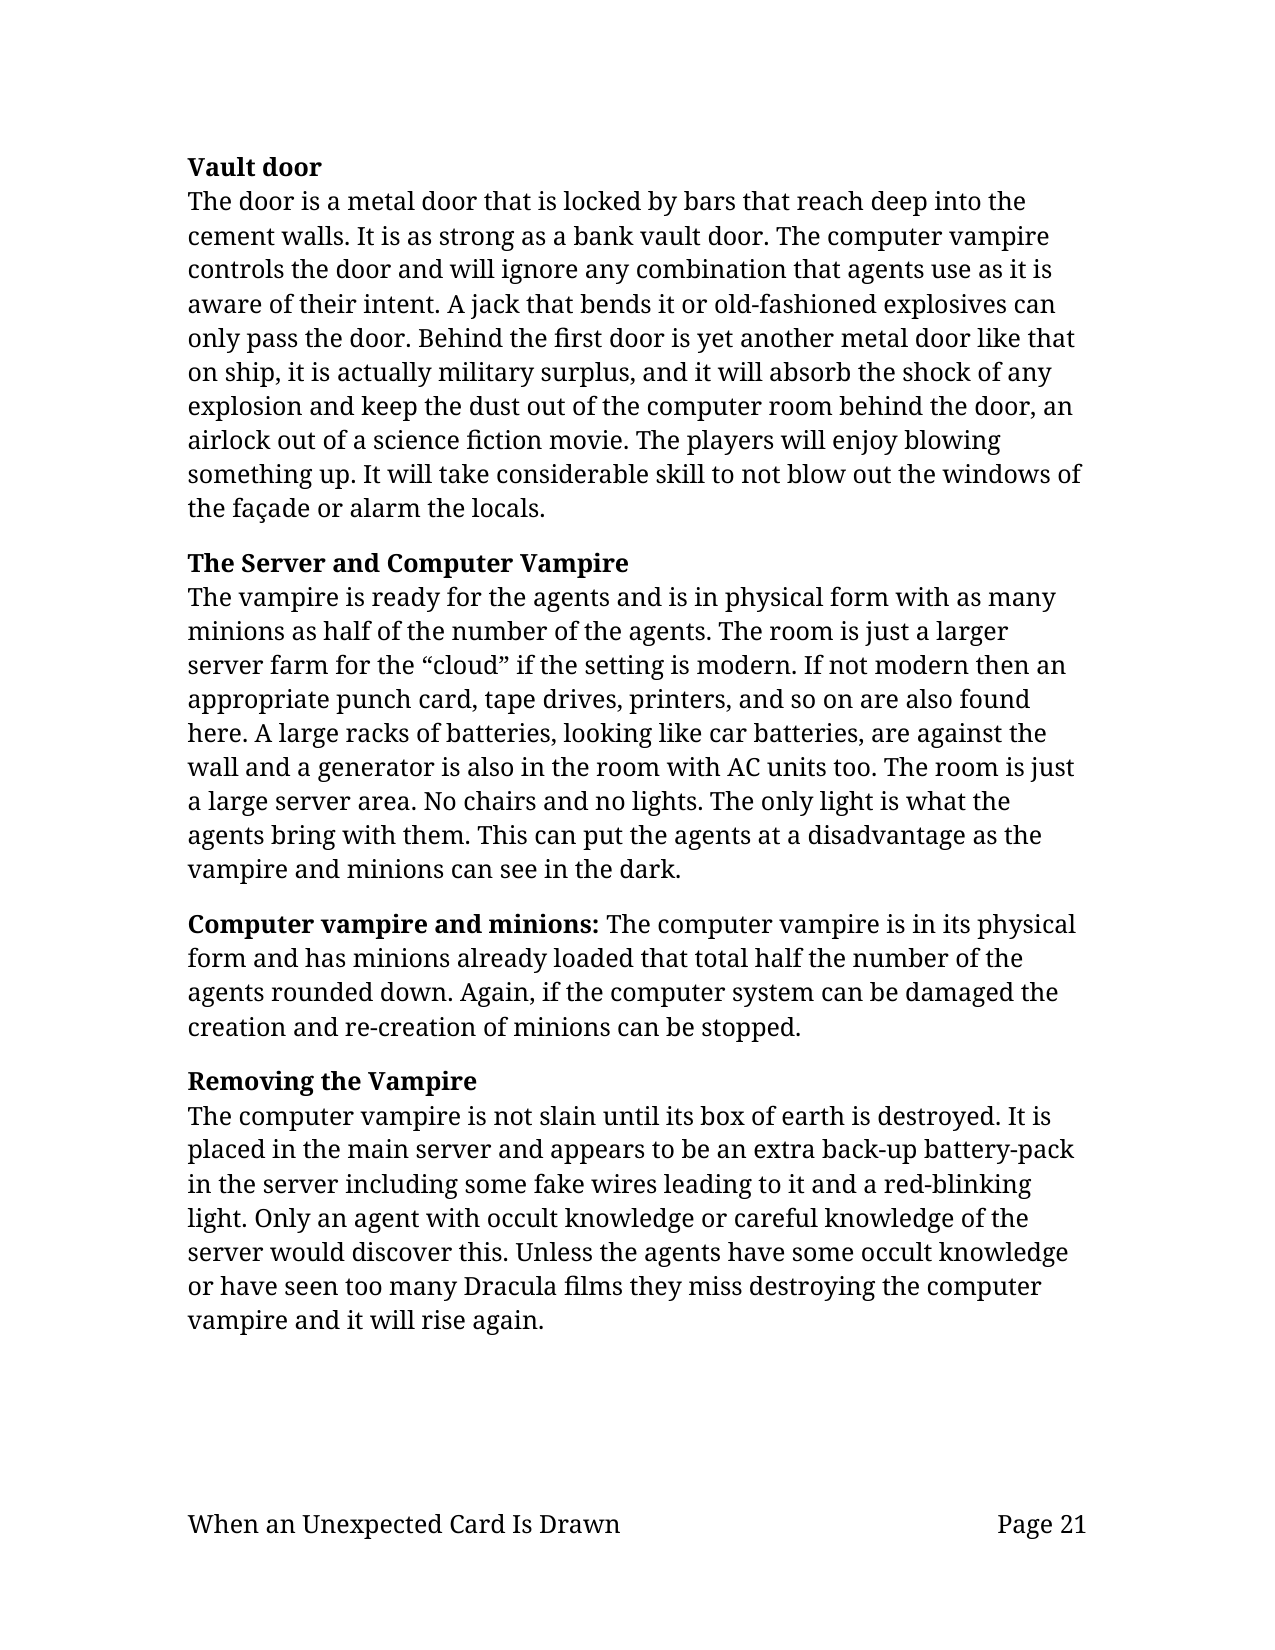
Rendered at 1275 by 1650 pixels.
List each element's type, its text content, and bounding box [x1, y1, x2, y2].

text The vampire is ready for the agents and is in physical form with as many minions as half of the number of the agents. The room is just a larger server farm for the “cloud” if the setting is modern. If not modern then an appropriate punch card, tape drives, printers, and so on are also found here. A large racks of batteries, looking like car batteries, are against the wall and a generator is also in the room with AC units too. The room is just a large server area. No chairs and no lights. The only light is what the agents bring with them. This can put the agents at a disadvantage as the vampire and minions can see in the dark. [187, 579, 1087, 886]
text The computer vampire is not slain until its box of earth is destroyed. It is placed in the main server and appears to be an extra back-up battery-pack in the server including some fake wires leading to it and a red-blinking light. Only an agent with occult knowledge or careful knowledge of the server would discover this. Unless the agents have some occult knowledge or have seen too many Dracula films they miss destroying the computer vampire and it will rise again. [187, 1098, 1087, 1337]
subtitle Removing the Vampire [187, 1064, 1087, 1098]
subtitle The Server and Computer Vampire [187, 546, 1087, 579]
text The door is a metal door that is locked by bars that reach deep into the cement walls. It is as strong as a bank vault door. The computer vampire controls the door and will ignore any combination that agents use as it is aware of their intent. A jack that bends it or old-fashioned explosives can only pass the door. Behind the first door is yet another metal door like that on ship, it is actually military surplus, and it will absorb the shock of any explosion and keep the dust out of the computer room behind the door, an airlock out of a science fiction movie. The players will enjoy blowing something up. It will take considerable skill to not blow out the windows of the façade or alarm the locals. [187, 184, 1087, 525]
subtitle Vault door [187, 150, 1087, 184]
text Computer vampire and minions: The computer vampire is in its physical form and has minions already loaded that total half the number of the agents rounded down. Again, if the computer system can be damaged the creation and re-creation of minions can be stopped. [187, 907, 1087, 1043]
